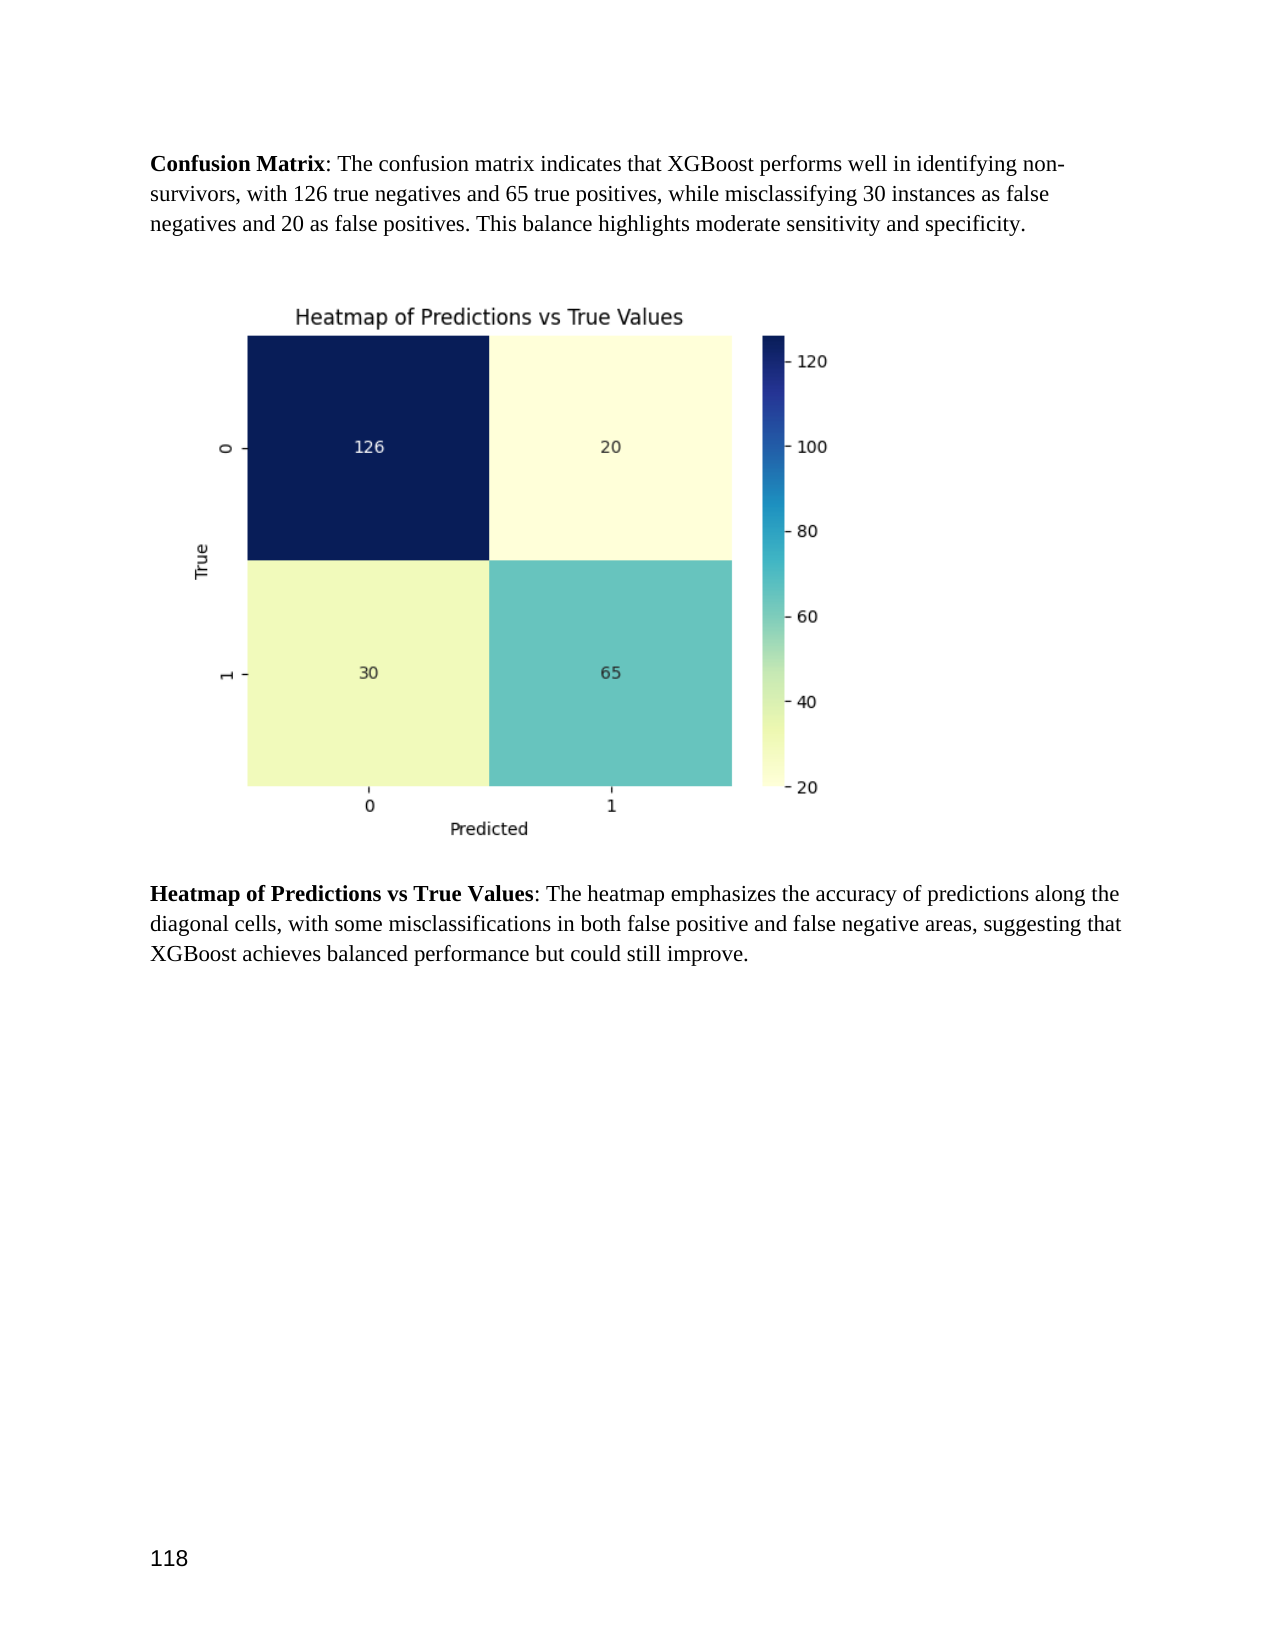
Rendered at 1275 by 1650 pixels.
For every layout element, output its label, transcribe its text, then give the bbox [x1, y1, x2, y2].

text Confusion Matrix: The confusion matrix indicates that XGBoost performs well in identifying non-survivors, with 126 true negatives and 65 true positives, while misclassifying 30 instances as false negatives and 20 as false positives. This balance highlights moderate sensitivity and specificity. [150, 150, 1125, 237]
picture [150, 265, 931, 851]
text Heatmap of Predictions vs True Values: The heatmap emphasizes the accuracy of predictions along the diagonal cells, with some misclassifications in both false positive and false negative areas, suggesting that XGBoost achieves balanced performance but could still improve. [150, 880, 1125, 966]
